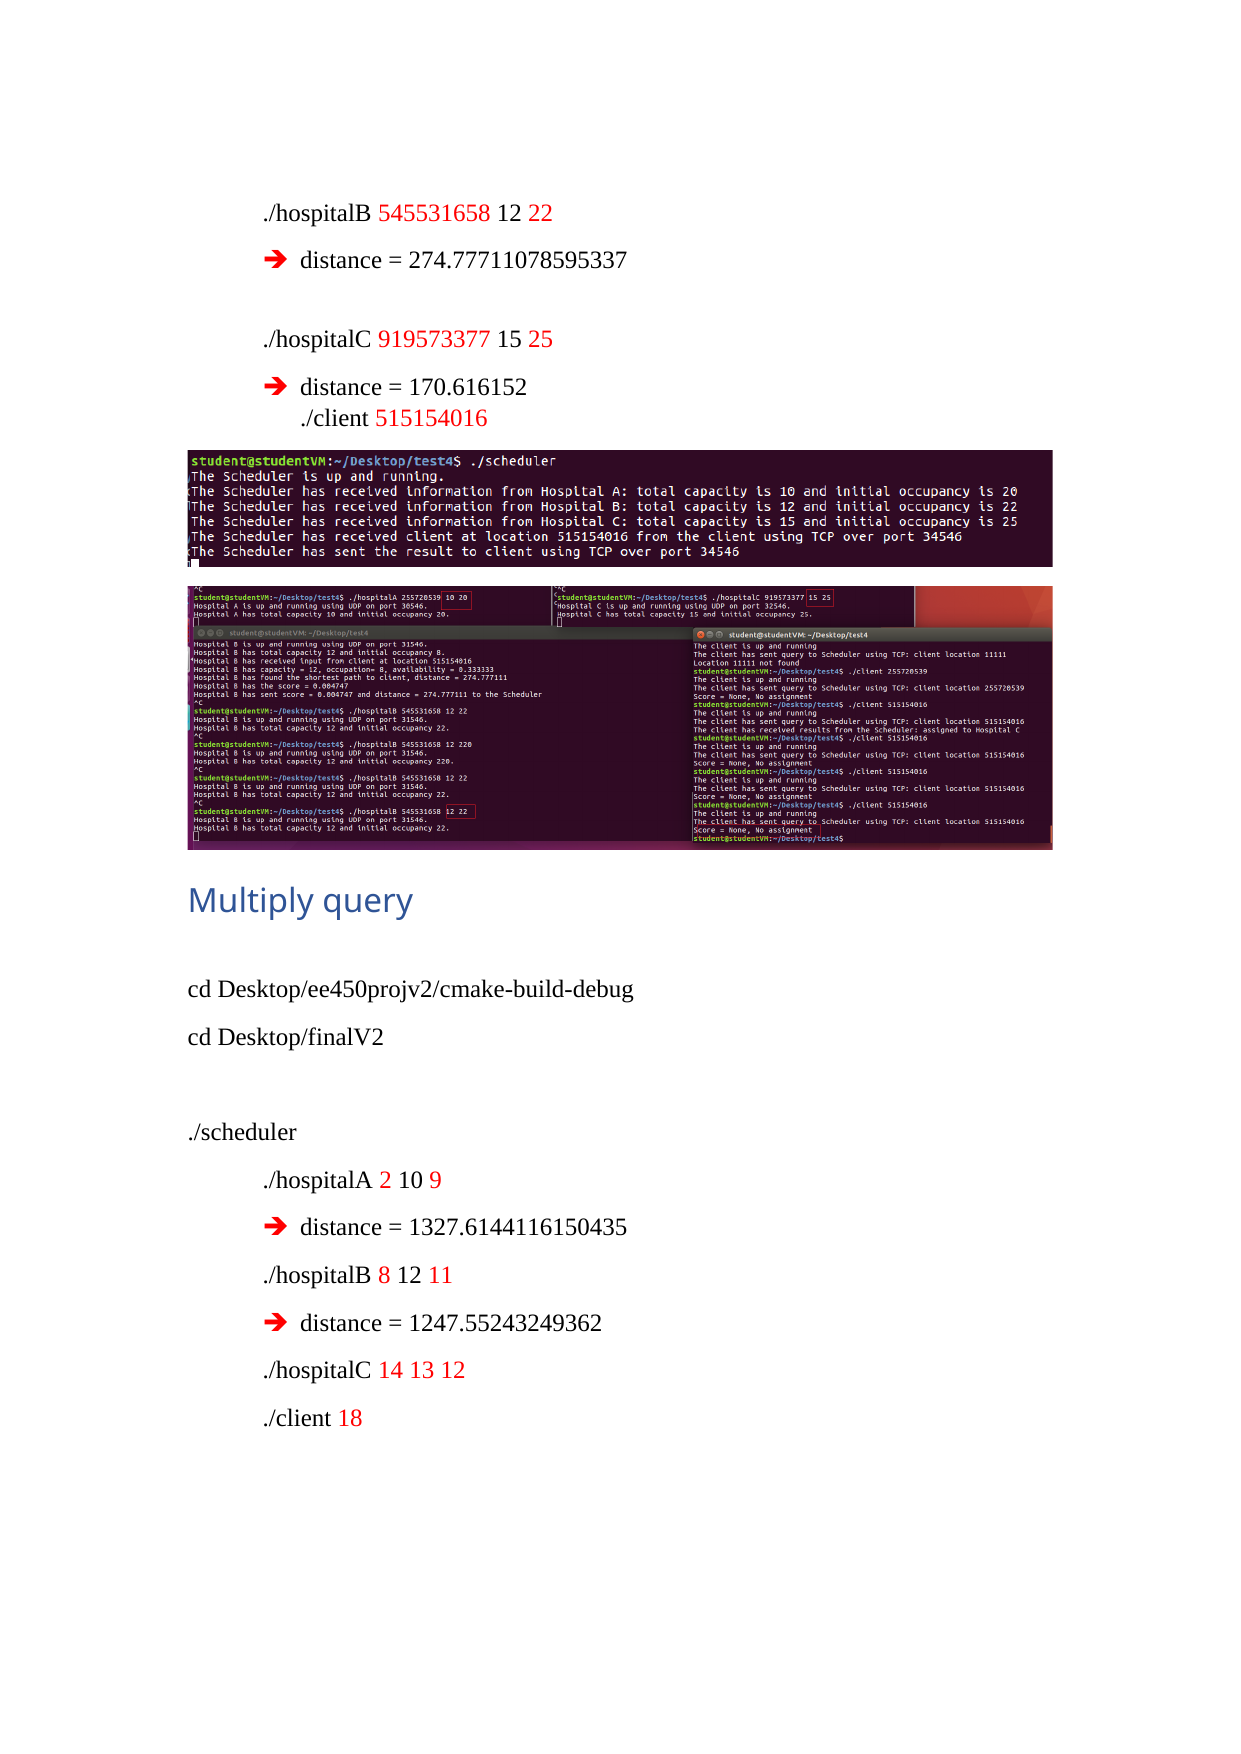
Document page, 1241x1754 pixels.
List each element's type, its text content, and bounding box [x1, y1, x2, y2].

text ./hospitalC 14 13 12 [187, 1356, 1053, 1384]
list ./client 515154016 [300, 403, 1053, 432]
text ./hospitalB 545531658 12 22 [187, 198, 1053, 226]
picture [187, 586, 1053, 850]
text ./client 18 [187, 1403, 1053, 1432]
list distance = 1247.55243249362 [262, 1308, 1053, 1337]
text cd Desktop/ee450projv2/cmake-build-debug [187, 974, 1053, 1003]
text ./hospitalB 8 12 11 [187, 1260, 1053, 1289]
text cd Desktop/finalV2 [187, 1022, 1053, 1050]
list distance = 1327.6144116150435 [262, 1212, 1053, 1241]
picture [187, 450, 1053, 567]
text ./hospitalA 2 10 9 [187, 1165, 1053, 1193]
text ./scheduler [187, 1117, 1053, 1146]
list distance = 274.77711078595337 [262, 245, 1053, 274]
subtitle Multiply query [187, 877, 1053, 923]
list distance = 170.616152 [262, 372, 1053, 401]
text ./hospitalC 919573377 15 25 [187, 324, 1053, 353]
